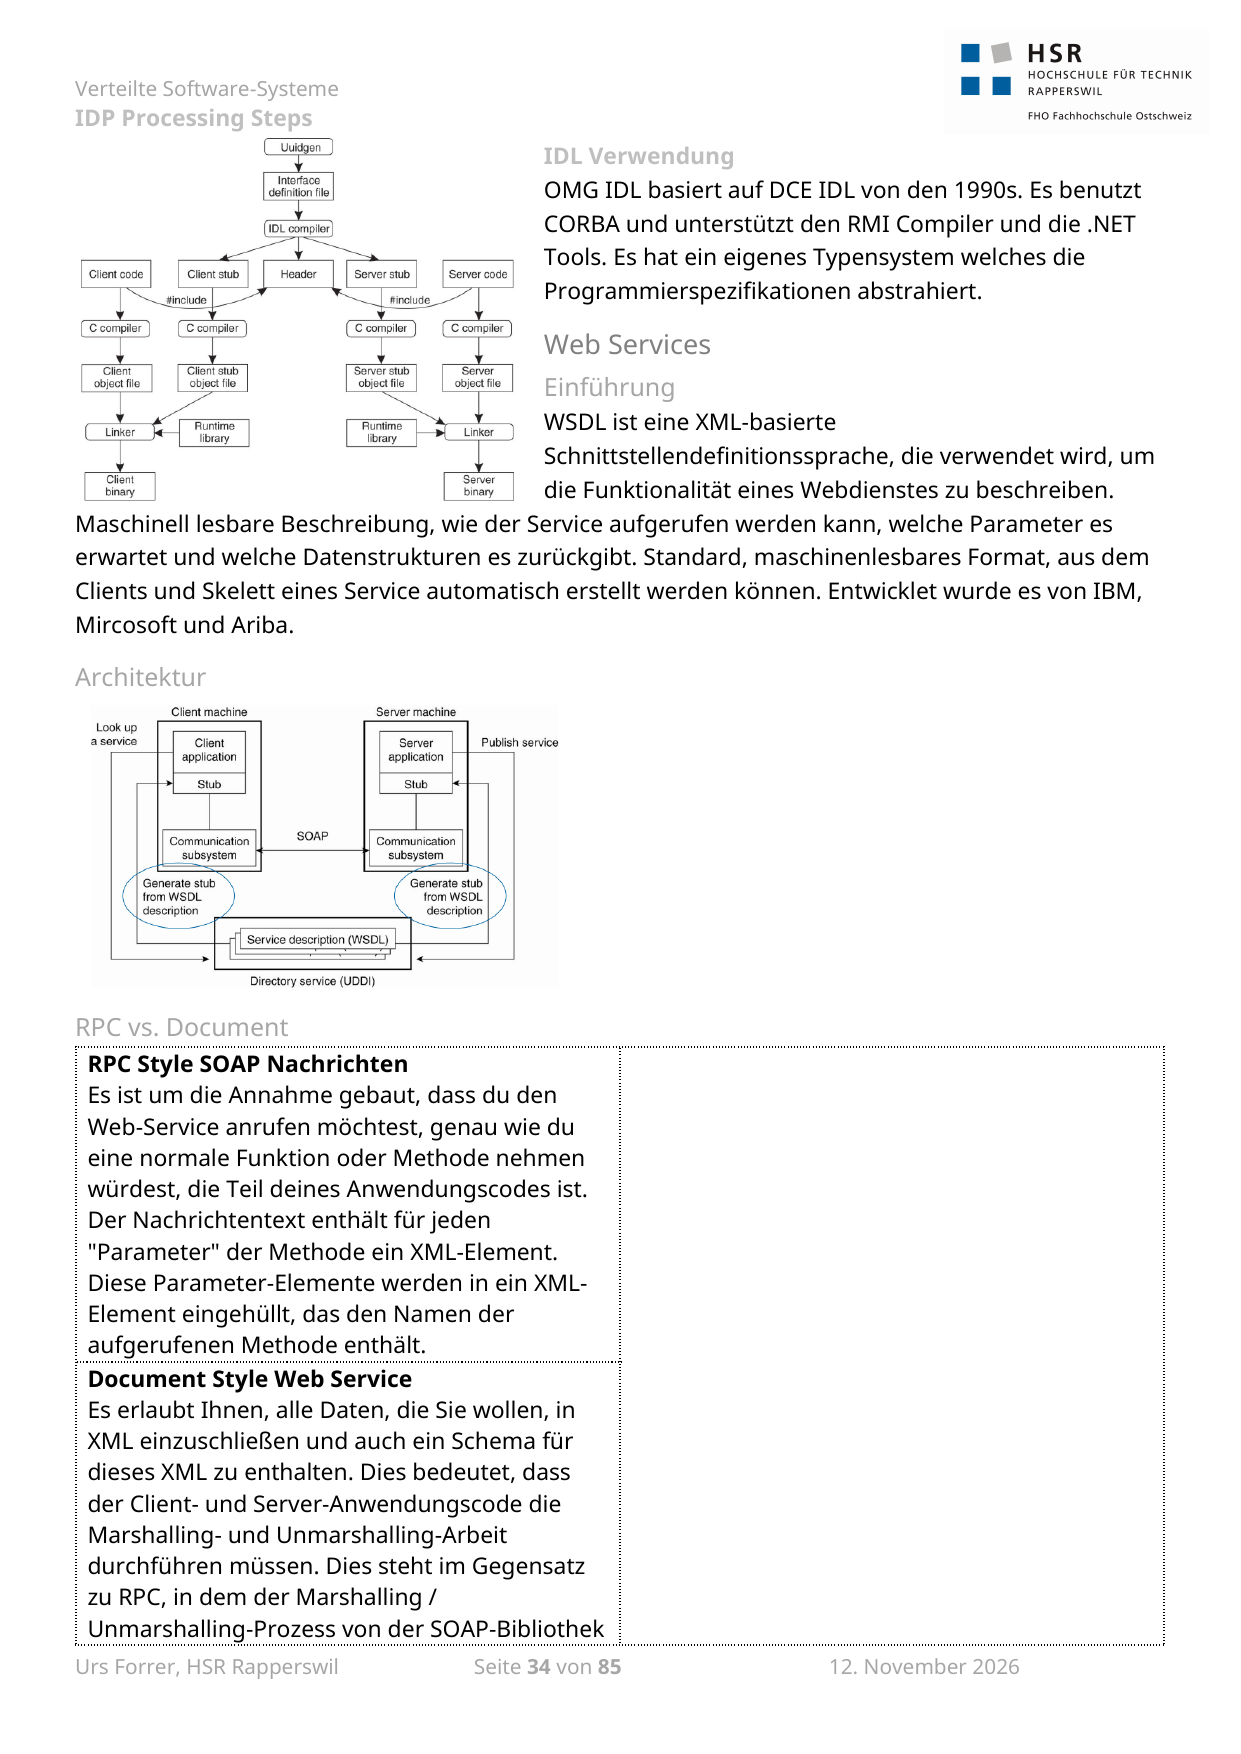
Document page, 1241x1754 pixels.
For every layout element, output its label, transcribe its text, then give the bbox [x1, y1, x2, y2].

table_header [620, 1046, 1164, 1644]
subtitle Architektur [75, 659, 1165, 693]
text OMG IDL basiert auf DCE IDL von den 1990s. Es benutzt CORBA und unterstützt den RMI Compiler und die .NET Tools. Es hat ein eigenes Typensystem welches die Programmierspezifikationen abstrahiert. [525, 174, 1165, 306]
subtitle Einführung [525, 369, 1165, 403]
picture [75, 136, 525, 504]
subtitle IDL Verwendung [525, 140, 1165, 171]
subtitle IDP Processing Steps [75, 102, 1165, 133]
picture [943, 29, 1210, 134]
subtitle RPC vs. Document [75, 1009, 1165, 1043]
picture [75, 696, 580, 990]
table_cell Document Style Web Service Es erlaubt Ihnen, alle Daten, die Sie wollen, in XML einzuschließen und auch ein Schema für dieses XML zu enthalten. Dies bedeutet, dass der Client- und Server-Anwendungscode die Marshalling- und Unmarshalling-Arbeit durchführen müssen. Dies steht im Gegensatz zu RPC, in dem der Marshalling / Unmarshalling-Prozess von der SOAP-Bibliothek abgewickelt wird. [76, 1361, 620, 1644]
subtitle Web Services [525, 326, 1165, 362]
text WSDL ist eine XML-basierte Schnittstellendefinitionssprache, die verwendet wird, um die Funktionalität eines Webdienstes zu beschreiben. Maschinell lesbare Beschreibung, wie der Service aufgerufen werden kann, welche Parameter es erwartet und welche Datenstrukturen es zurückgibt. Standard, maschinenlesbares Format, aus dem Clients und Skelett eines Service automatisch erstellt werden können. Entwicklet wurde es von IBM, Mircosoft und Ariba. [75, 406, 1165, 640]
table_header RPC Style SOAP Nachrichten Es ist um die Annahme gebaut, dass du den Web-Service anrufen möchtest, genau wie du eine normale Funktion oder Methode nehmen würdest, die Teil deines Anwendungscodes ist. Der Nachrichtentext enthält für jeden "Parameter" der Methode ein XML-Element. Diese Parameter-Elemente werden in ein XML-Element eingehüllt, das den Namen der aufgerufenen Methode enthält. [76, 1046, 620, 1361]
